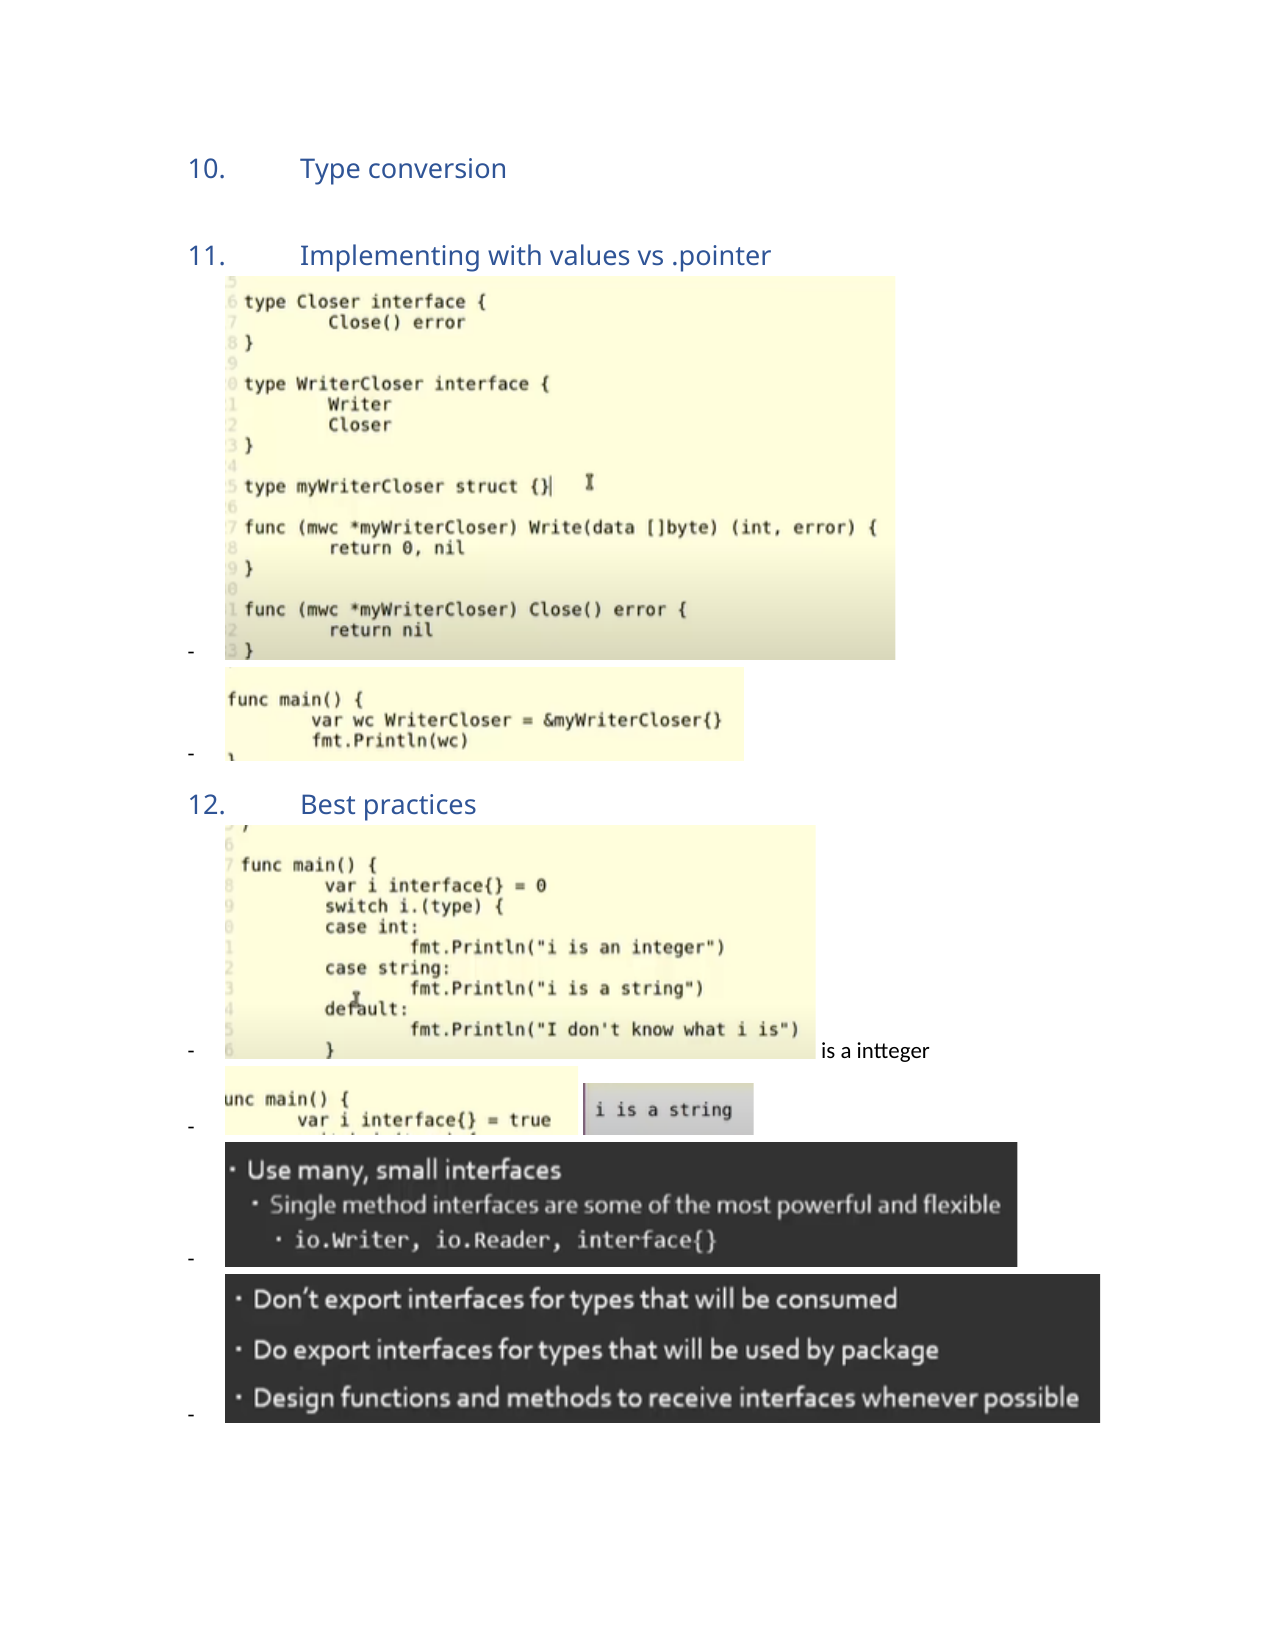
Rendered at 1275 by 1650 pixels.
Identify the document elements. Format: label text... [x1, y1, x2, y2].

subtitle Best practices [187, 786, 1125, 822]
picture [225, 1066, 579, 1135]
picture [225, 1142, 1018, 1267]
picture [225, 1274, 1100, 1423]
subtitle Implementing with values vs .pointer [187, 237, 1125, 273]
picture [225, 667, 744, 761]
picture [225, 276, 896, 660]
subtitle Type conversion [187, 150, 1125, 187]
picture [225, 825, 816, 1059]
picture [583, 1083, 754, 1135]
